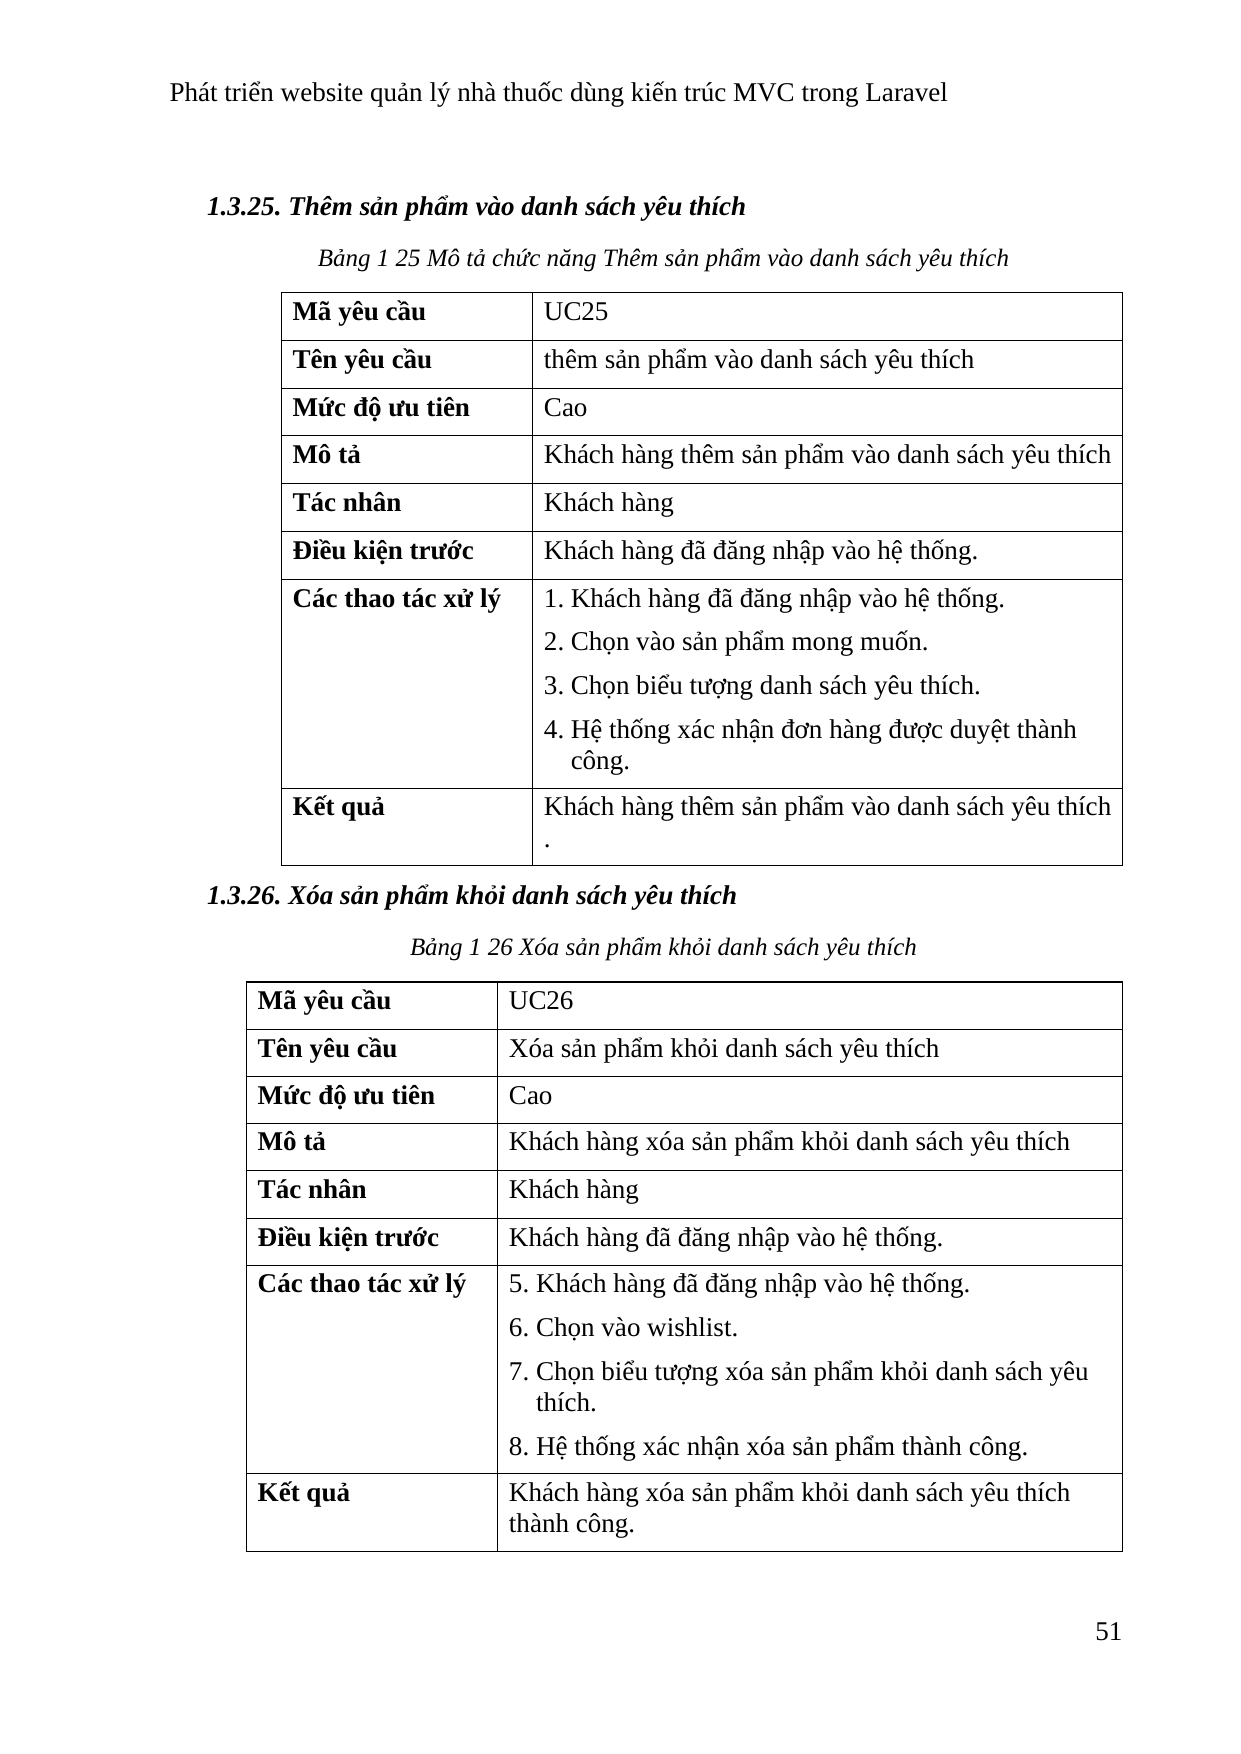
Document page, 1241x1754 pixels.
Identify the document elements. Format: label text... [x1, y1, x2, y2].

table_cell Khách hàng [498, 1171, 1122, 1218]
table_cell Khách hàng đã đăng nhập vào hệ thống. [533, 532, 1122, 579]
table_cell Xóa sản phẩm khỏi danh sách yêu thích [498, 1030, 1122, 1076]
table_cell thêm sản phẩm vào danh sách yêu thích [533, 341, 1122, 388]
table_cell Mô tả [282, 436, 532, 483]
table_cell Khách hàng [533, 484, 1122, 531]
text 1.3.25. Thêm sản phẩm vào danh sách yêu thích [207, 190, 1122, 221]
table_header Mã yêu cầu [247, 983, 497, 1029]
table_cell Khách hàng thêm sản phẩm vào danh sách yêu thích [533, 436, 1122, 483]
table_cell Mô tả [247, 1124, 497, 1170]
table_cell Các thao tác xử lý [282, 580, 532, 787]
table_cell Kết quả [282, 789, 532, 865]
table_header Mã yêu cầu [282, 293, 532, 340]
table_header UC26 [498, 983, 1122, 1029]
text 1.3.26. Xóa sản phẩm khỏi danh sách yêu thích [207, 879, 1122, 910]
table_cell Tác nhân [247, 1171, 497, 1218]
table_cell Tên yêu cầu [247, 1030, 497, 1076]
table_cell Kết quả [247, 1474, 497, 1551]
table_cell Khách hàng xóa sản phẩm khỏi danh sách yêu thích thành công. [498, 1474, 1122, 1551]
table_cell Điều kiện trước [247, 1219, 497, 1264]
table_header UC25 [533, 293, 1122, 340]
table_cell Cao [498, 1077, 1122, 1122]
table_cell Mức độ ưu tiên [282, 389, 532, 435]
table_cell Cao [533, 389, 1122, 435]
table_cell Điều kiện trước [282, 532, 532, 579]
table_cell Khách hàng xóa sản phẩm khỏi danh sách yêu thích [498, 1124, 1122, 1170]
table_cell Tên yêu cầu [282, 341, 532, 388]
table_cell Các thao tác xử lý [247, 1266, 497, 1473]
table_cell Mức độ ưu tiên [247, 1077, 497, 1122]
table_cell Tác nhân [282, 484, 532, 531]
table_cell Khách hàng đã đăng nhập vào hệ thống. Chọn vào wishlist. Chọn biểu tượng xóa sản phẩm khỏi danh sách yêu thích. Hệ thống xác nhận xóa sản phẩm thành công. [498, 1266, 1122, 1473]
table_cell Khách hàng thêm sản phẩm vào danh sách yêu thích . [533, 789, 1122, 865]
table_cell Khách hàng đã đăng nhập vào hệ thống. Chọn vào sản phẩm mong muốn. Chọn biểu tượng danh sách yêu thích. Hệ thống xác nhận đơn hàng được duyệt thành công. [533, 580, 1122, 787]
table_cell Khách hàng đã đăng nhập vào hệ thống. [498, 1219, 1122, 1264]
